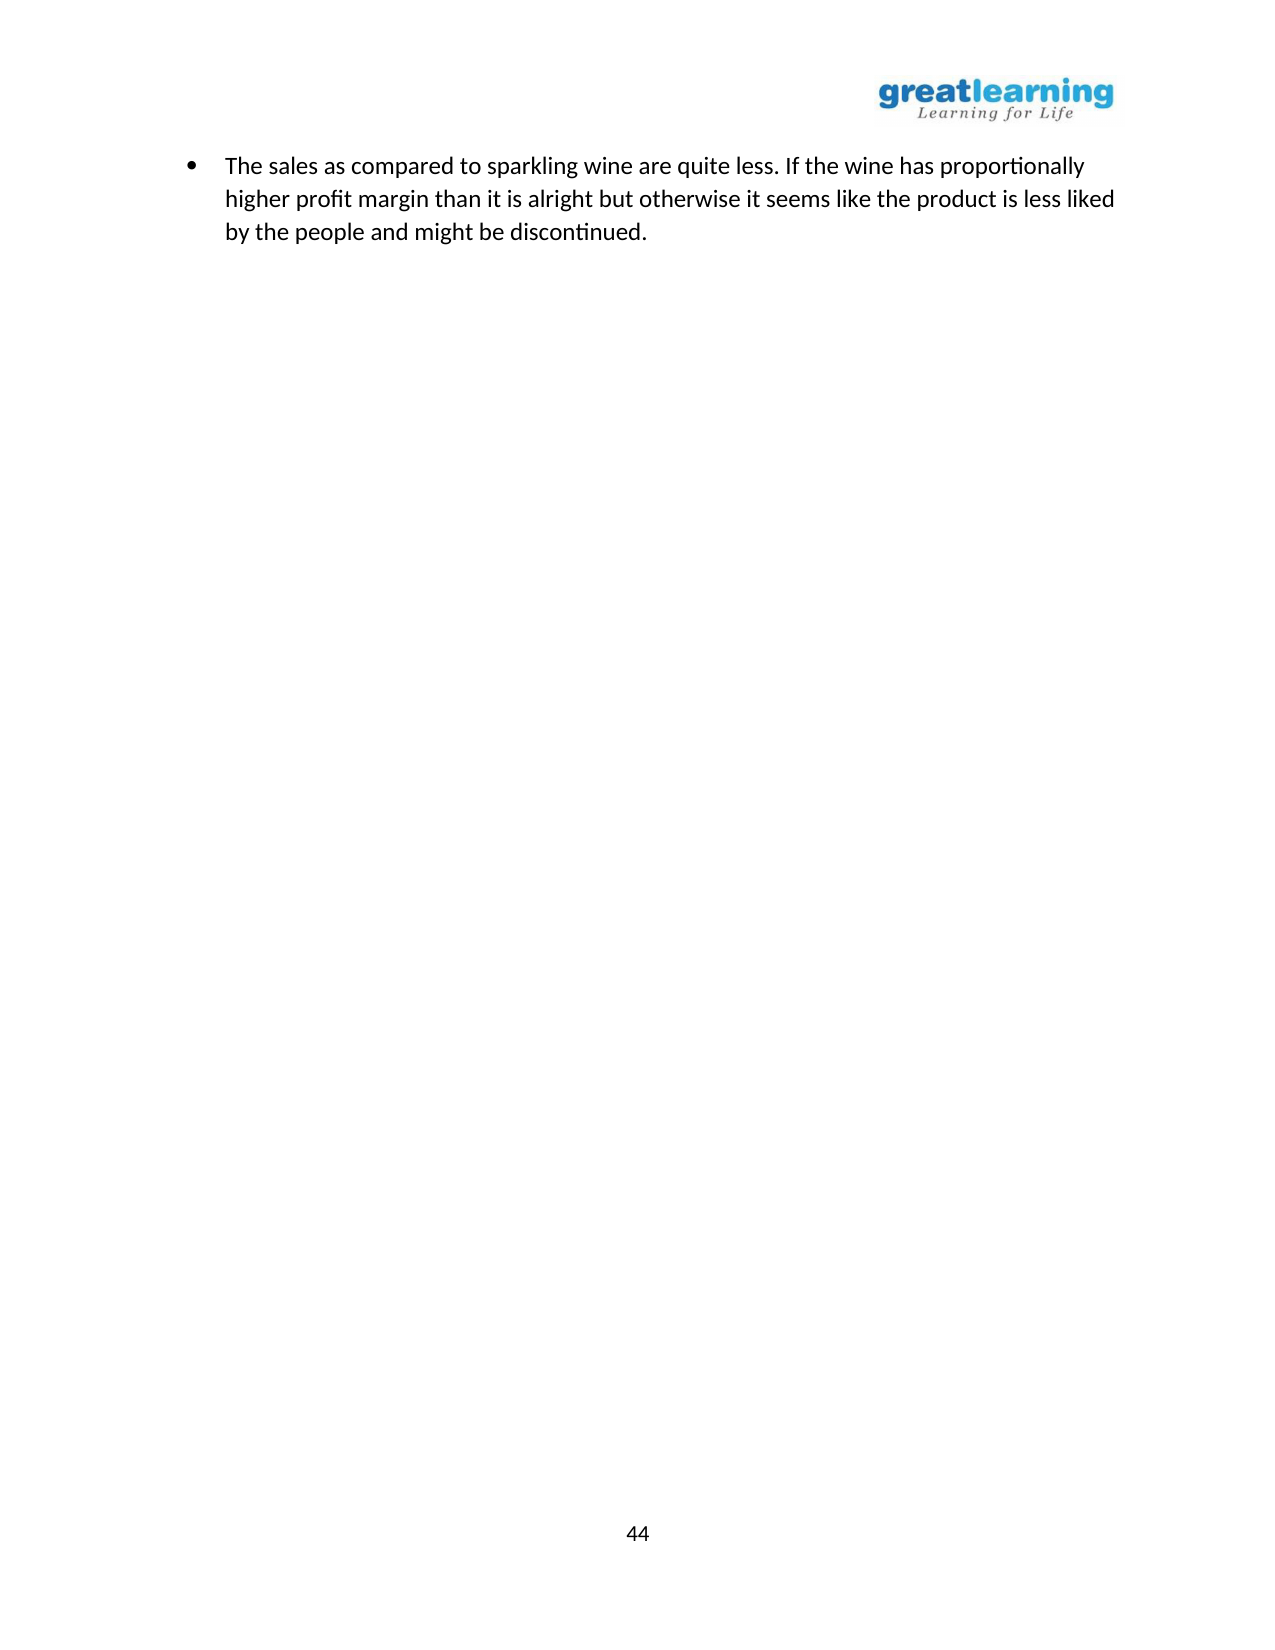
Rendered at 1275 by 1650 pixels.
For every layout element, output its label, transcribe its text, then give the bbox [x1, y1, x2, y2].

list The sales as compared to sparkling wine are quite less. If the wine has proportionally higher profit margin than it is alright but otherwise it seems like the product is less liked by the people and might be discontinued. [187, 150, 1125, 246]
picture [874, 75, 1125, 127]
